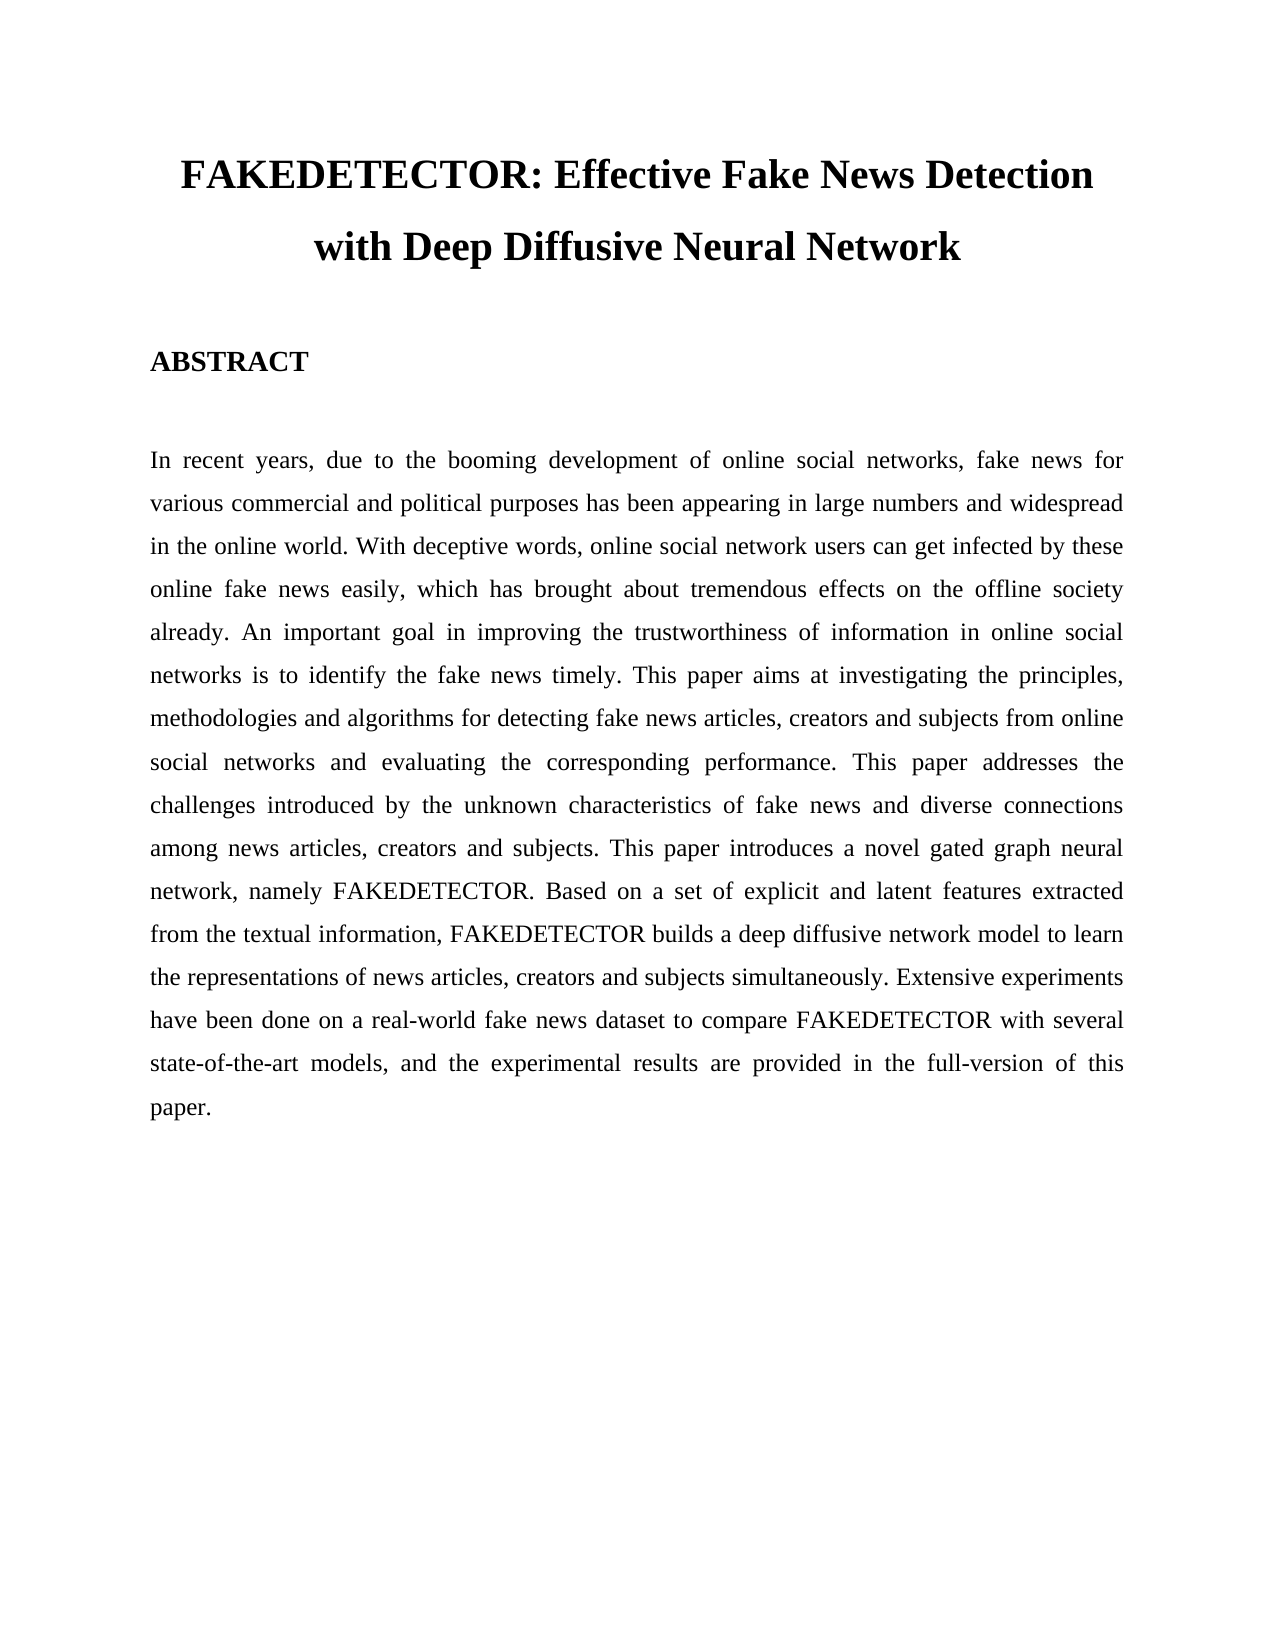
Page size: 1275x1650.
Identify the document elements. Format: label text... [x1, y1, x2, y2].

text ABSTRACT [150, 344, 1125, 378]
text In recent years, due to the booming development of online social networks, fake news for various commercial and political purposes has been appearing in large numbers and widespread in the online world. With deceptive words, online social network users can get infected by these online fake news easily, which has brought about tremendous effects on the offline society already. An important goal in improving the trustworthiness of information in online social networks is to identify the fake news timely. This paper aims at investigating the principles, methodologies and algorithms for detecting fake news articles, creators and subjects from online social networks and evaluating the corresponding performance. This paper addresses the challenges introduced by the unknown characteristics of fake news and diverse connections among news articles, creators and subjects. This paper introduces a novel gated graph neural network, namely FAKEDETECTOR. Based on a set of explicit and latent features extracted from the textual information, FAKEDETECTOR builds a deep diffusive network model to learn the representations of news articles, creators and subjects simultaneously. Extensive experiments have been done on a real-world fake news dataset to compare FAKEDETECTOR with several state-of-the-art models, and the experimental results are provided in the full-version of this paper. [150, 445, 1125, 1120]
text FAKEDETECTOR: Effective Fake News Detection with Deep Diffusive Neural Network [150, 150, 1125, 270]
